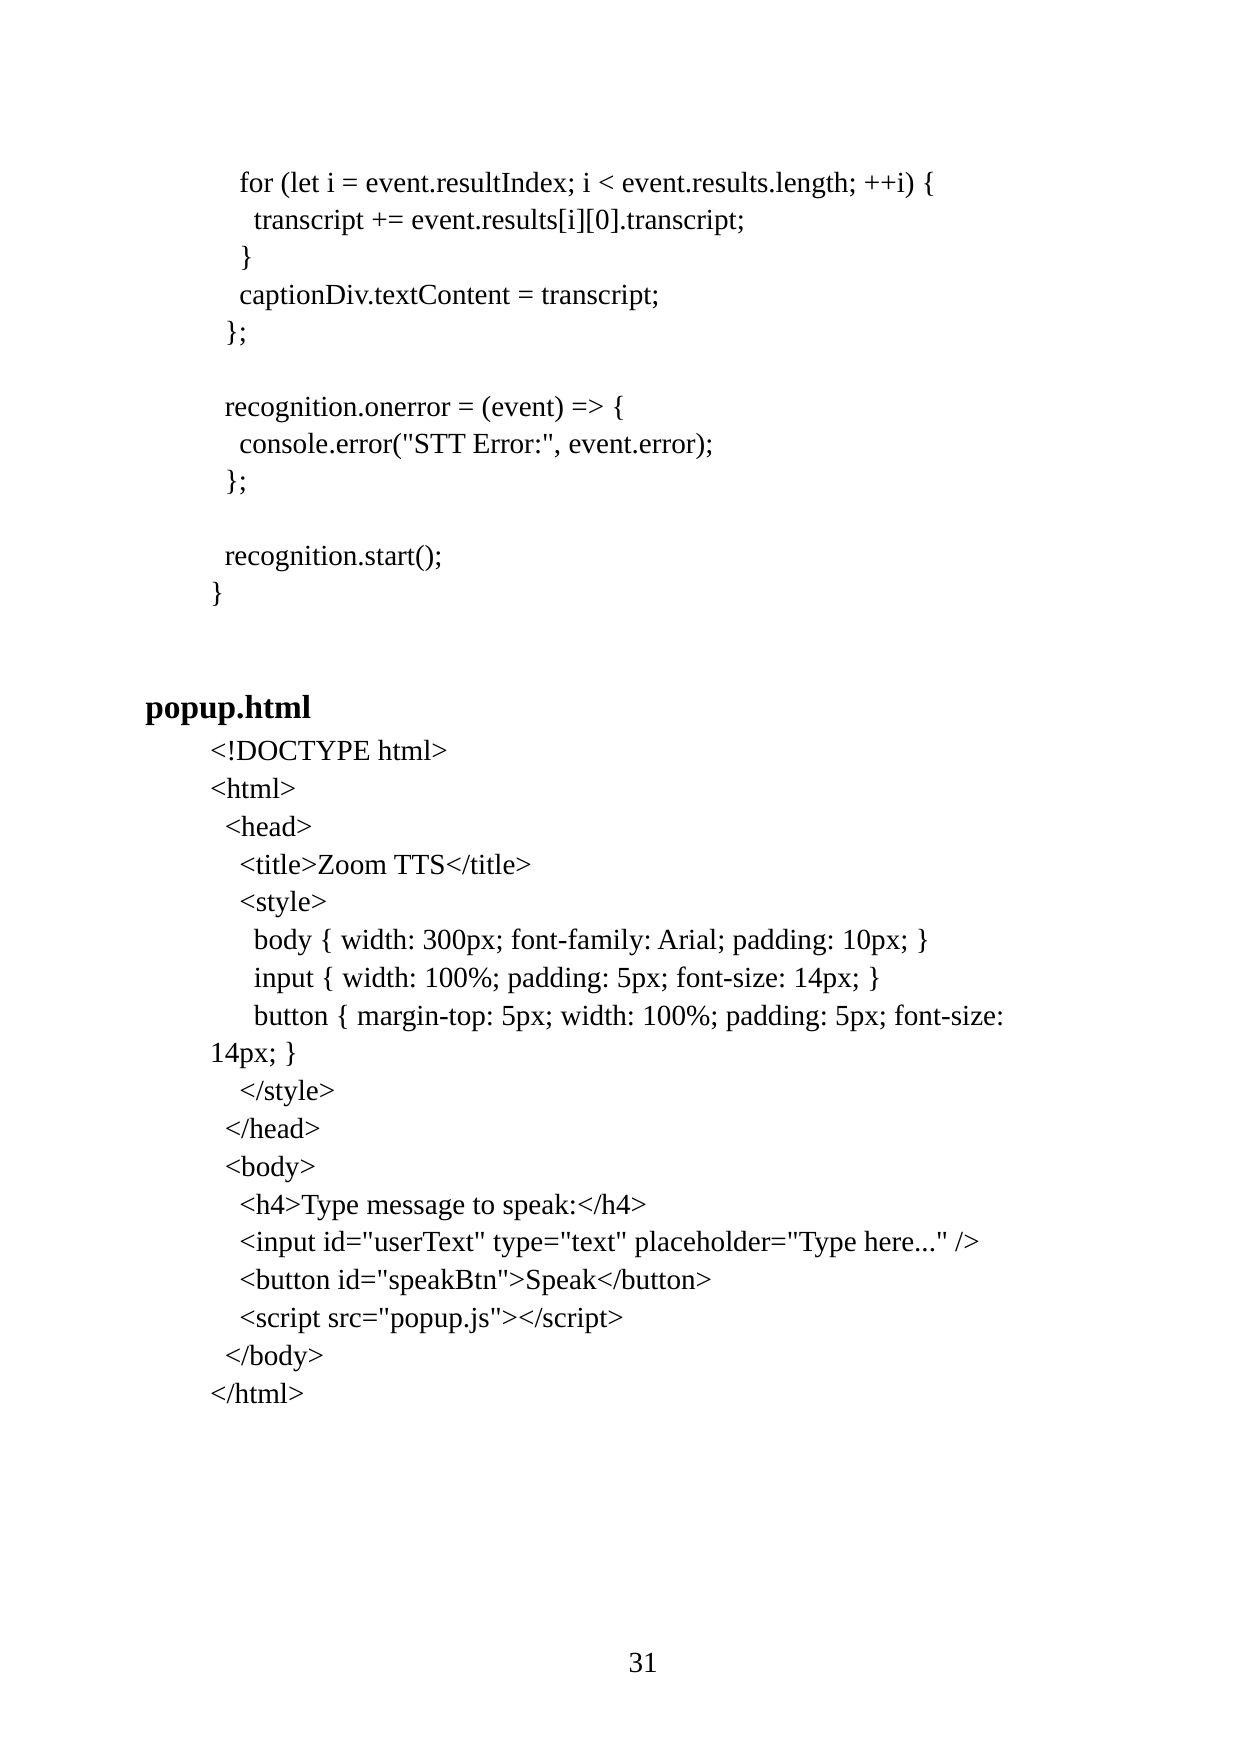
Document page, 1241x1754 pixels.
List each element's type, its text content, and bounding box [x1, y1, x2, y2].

text button { margin-top: 5px; width: 100%; padding: 5px; font-size: 14px; } [210, 998, 1091, 1069]
text for (let i = event.resultIndex; i < event.results.length; ++i) { [210, 165, 1091, 198]
text captionDiv.textContent = transcript; [210, 277, 1091, 310]
text }; [210, 314, 1091, 348]
text <h4>Type message to speak:</h4> [210, 1187, 1091, 1220]
text <!DOCTYPE html> [210, 733, 1091, 767]
text <script src="popup.js"></script> [210, 1300, 1091, 1334]
text <input id="userText" type="text" placeholder="Type here..." /> [210, 1224, 1091, 1258]
text console.error("STT Error:", event.error); [210, 426, 1091, 459]
text <style> [210, 884, 1091, 918]
text } [210, 239, 1091, 273]
text </body> [210, 1338, 1091, 1372]
text </head> [210, 1111, 1091, 1145]
text transcript += event.results[i][0].transcript; [210, 202, 1091, 236]
text <html> [210, 771, 1091, 805]
text recognition.start(); [210, 538, 1091, 571]
text popup.html [137, 687, 1091, 725]
text <button id="speakBtn">Speak</button> [210, 1262, 1091, 1296]
text </style> [210, 1073, 1091, 1107]
text body { width: 300px; font-family: Arial; padding: 10px; } [210, 922, 1091, 956]
text <body> [210, 1149, 1091, 1182]
text <title>Zoom TTS</title> [210, 847, 1091, 880]
text }; [210, 463, 1091, 497]
text } [210, 575, 1091, 609]
text <head> [210, 809, 1091, 842]
text </html> [210, 1376, 1091, 1409]
text input { width: 100%; padding: 5px; font-size: 14px; } [210, 960, 1091, 994]
text recognition.onerror = (event) => { [210, 389, 1091, 422]
